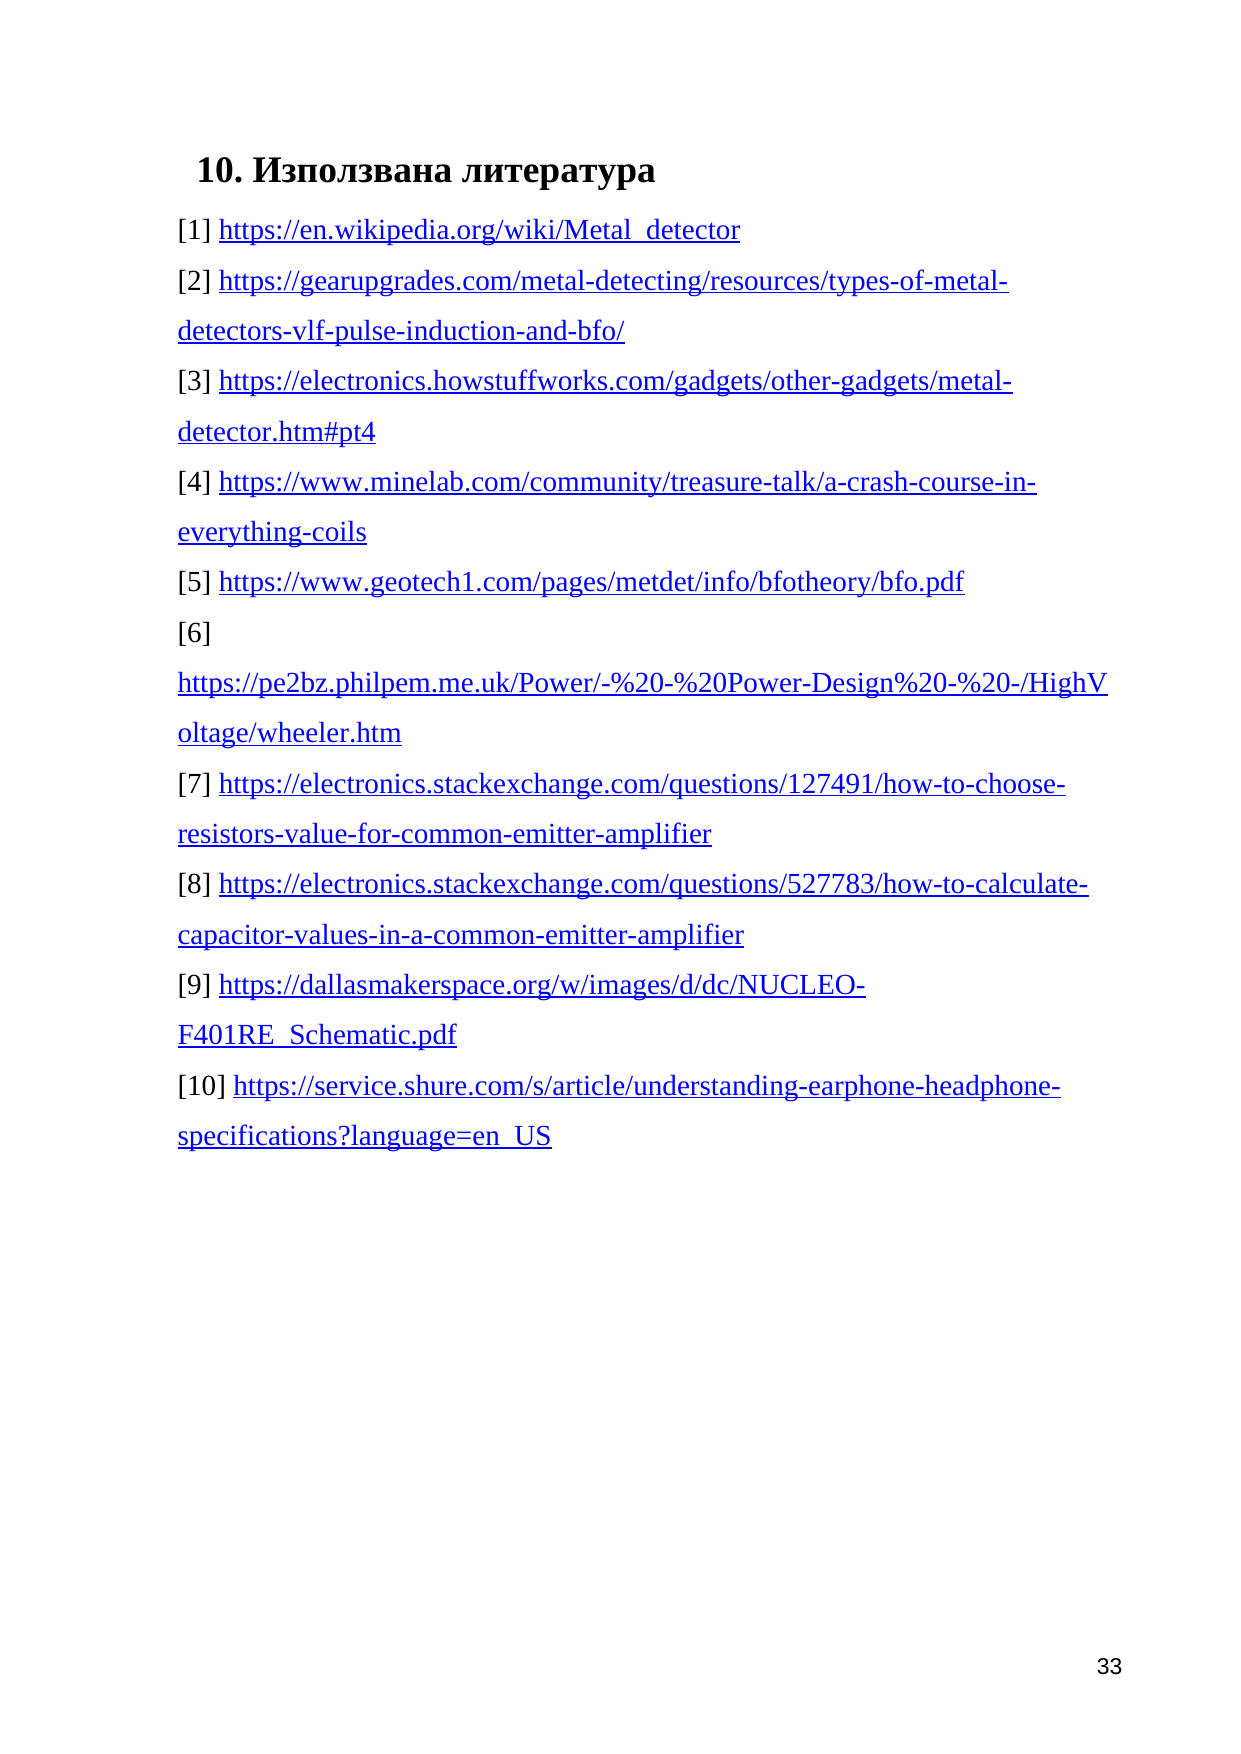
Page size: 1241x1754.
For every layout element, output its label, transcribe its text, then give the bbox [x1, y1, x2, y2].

text [6] https://pe2bz.philpem.me.uk/Power/-%20-%20Power-Design%20-%20-/HighVoltage/wheeler.htm [177, 615, 1122, 749]
text [3] https://electronics.howstuffworks.com/gadgets/other-gadgets/metal-detector.htm#pt4 [177, 363, 1122, 447]
text [10] https://service.shure.com/s/article/understanding-earphone-headphone-specifications?language=en_US [177, 1068, 1122, 1152]
text [2] https://gearupgrades.com/metal-detecting/resources/types-of-metal-detectors-vlf-pulse-induction-and-bfo/ [177, 263, 1122, 347]
subtitle Използвана литература [196, 148, 1122, 191]
text [1] https://en.wikipedia.org/wiki/Metal_detector [177, 212, 1122, 246]
text [9] https://dallasmakerspace.org/w/images/d/dc/NUCLEO-F401RE_Schematic.pdf [177, 967, 1122, 1051]
text [5] https://www.geotech1.com/pages/metdet/info/bfotheory/bfo.pdf [177, 564, 1122, 598]
text [8] https://electronics.stackexchange.com/questions/527783/how-to-calculate-capacitor-values-in-a-common-emitter-amplifier [177, 866, 1122, 950]
text [4] https://www.minelab.com/community/treasure-talk/a-crash-course-in-everything-coils [177, 464, 1122, 548]
text [7] https://electronics.stackexchange.com/questions/127491/how-to-choose-resistors-value-for-common-emitter-amplifier [177, 766, 1122, 850]
